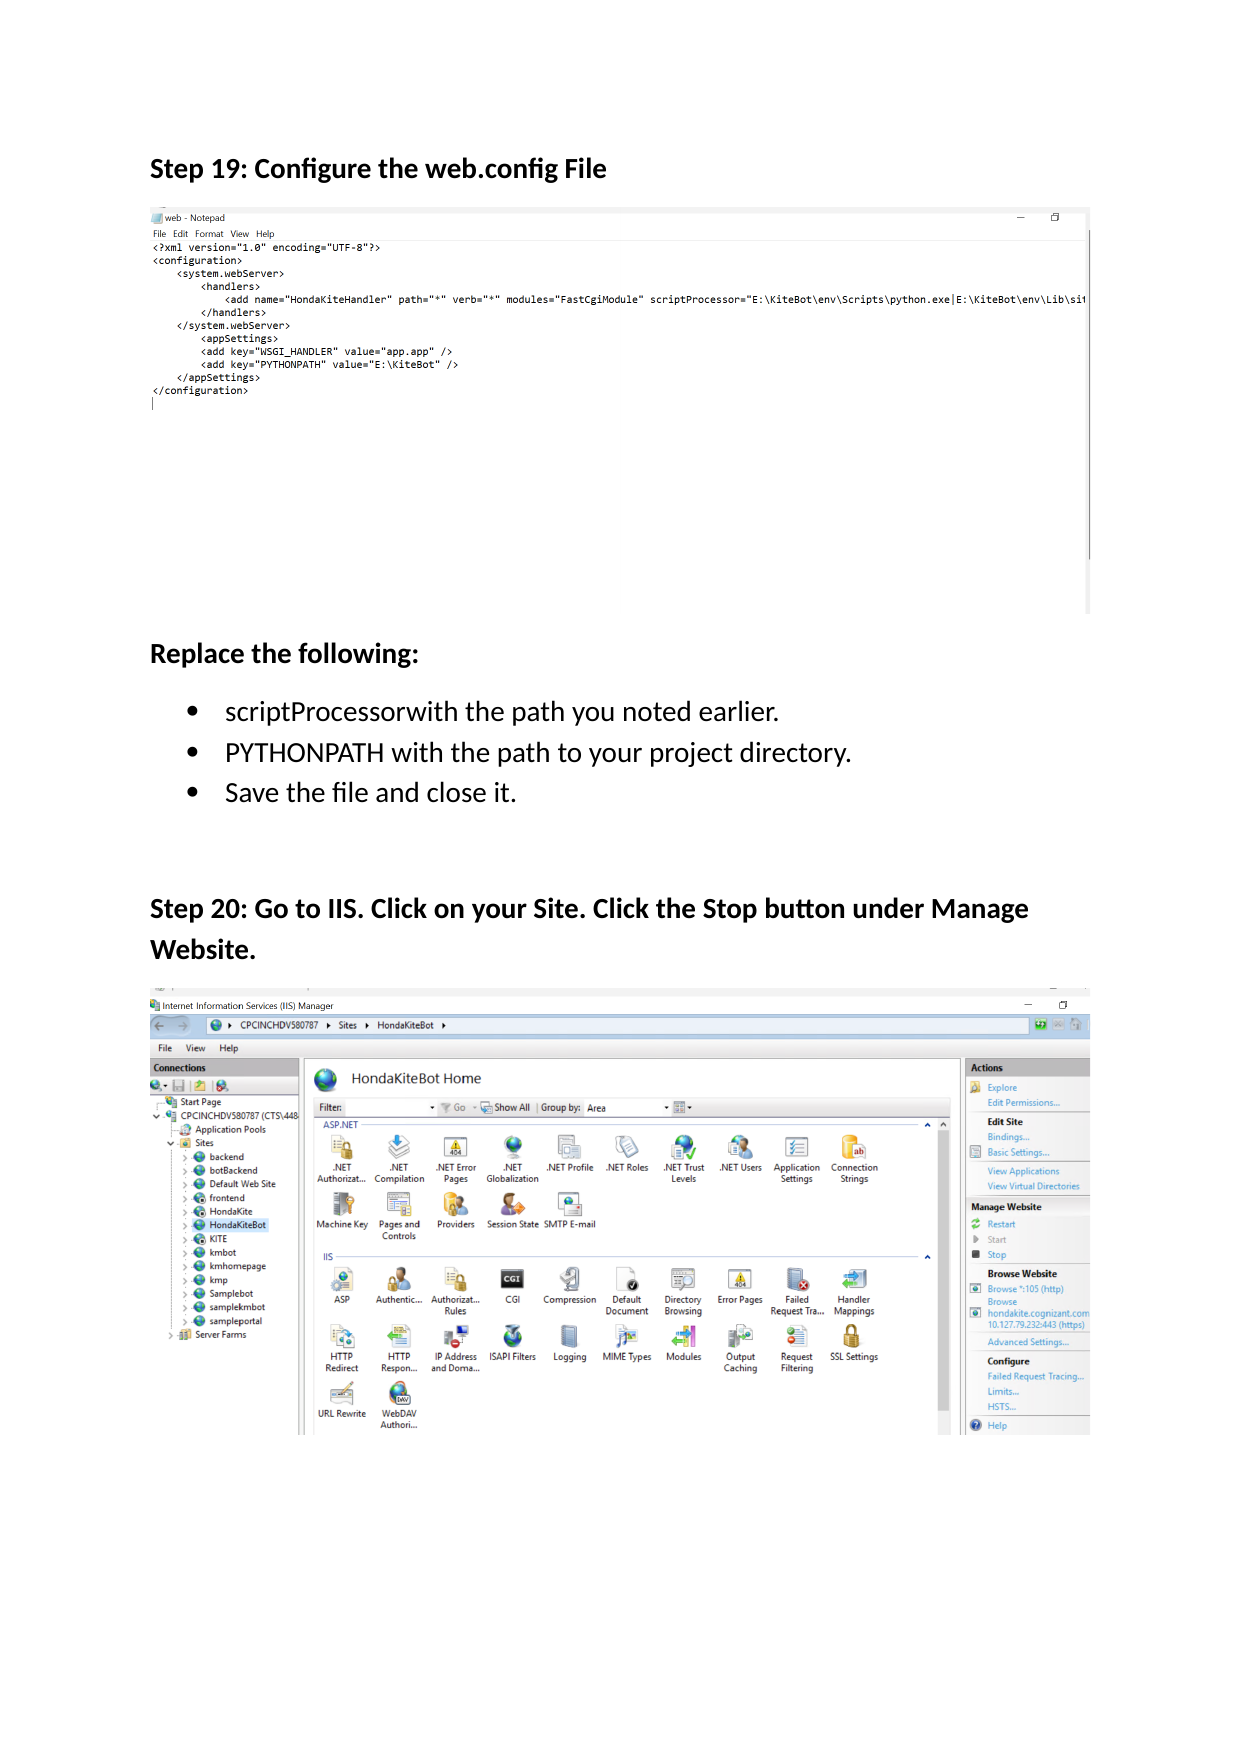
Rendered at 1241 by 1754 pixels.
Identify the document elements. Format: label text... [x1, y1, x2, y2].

list PYTHONPATH with the path to your project directory. [187, 734, 1090, 769]
text Step 19: Configure the web.config File [150, 150, 1090, 186]
picture [150, 207, 1091, 614]
picture [150, 988, 1091, 1435]
list Save the file and close it. [187, 774, 1090, 810]
text Replace the following: [150, 635, 1090, 671]
text Step 20: Go to IIS. Click on your Site. Click the Stop button under Manage Website. [150, 890, 1090, 966]
list scriptProcessorwith the path you noted earlier. [187, 693, 1090, 728]
